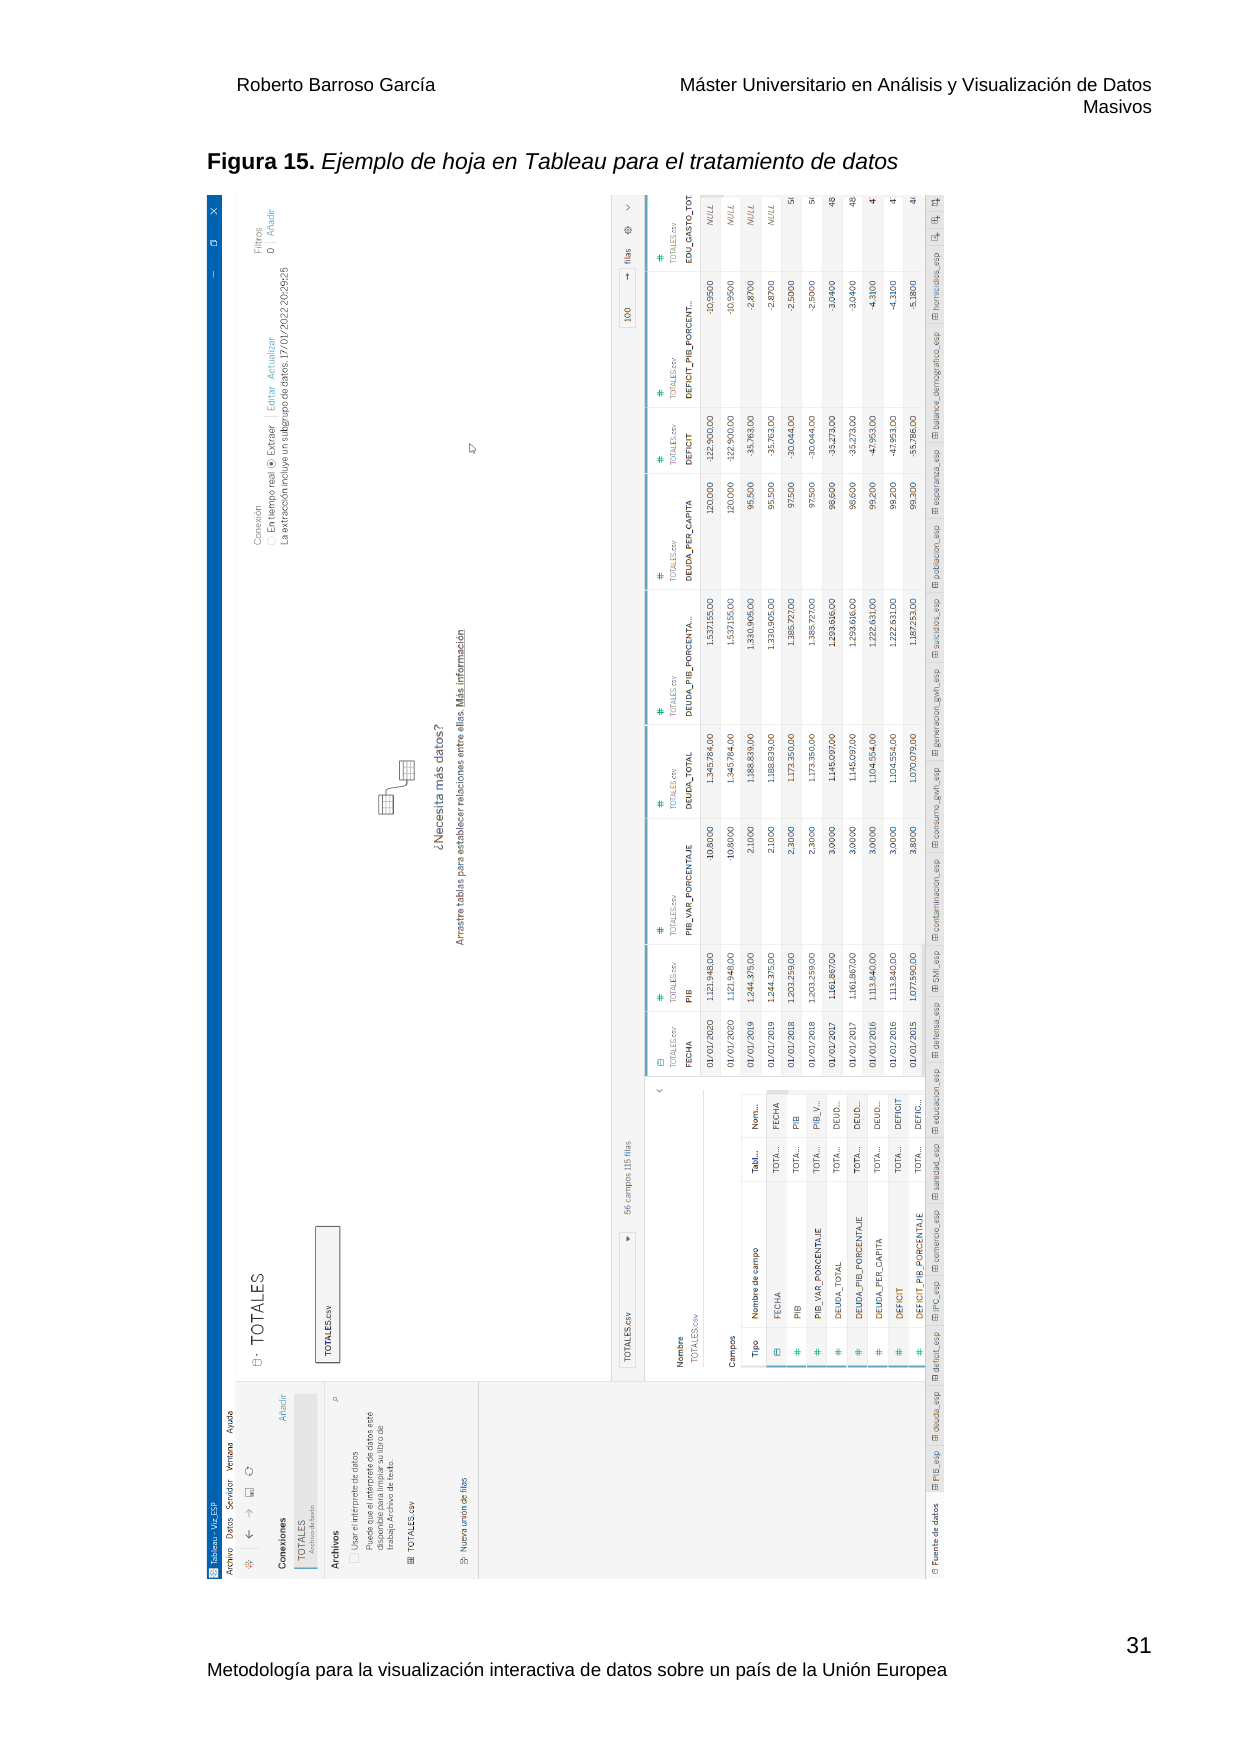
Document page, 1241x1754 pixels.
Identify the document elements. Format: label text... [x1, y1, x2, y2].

text Figura 15. Ejemplo de hoja en Tableau para el tratamiento de datos [207, 148, 1152, 174]
picture [206, 195, 945, 1579]
